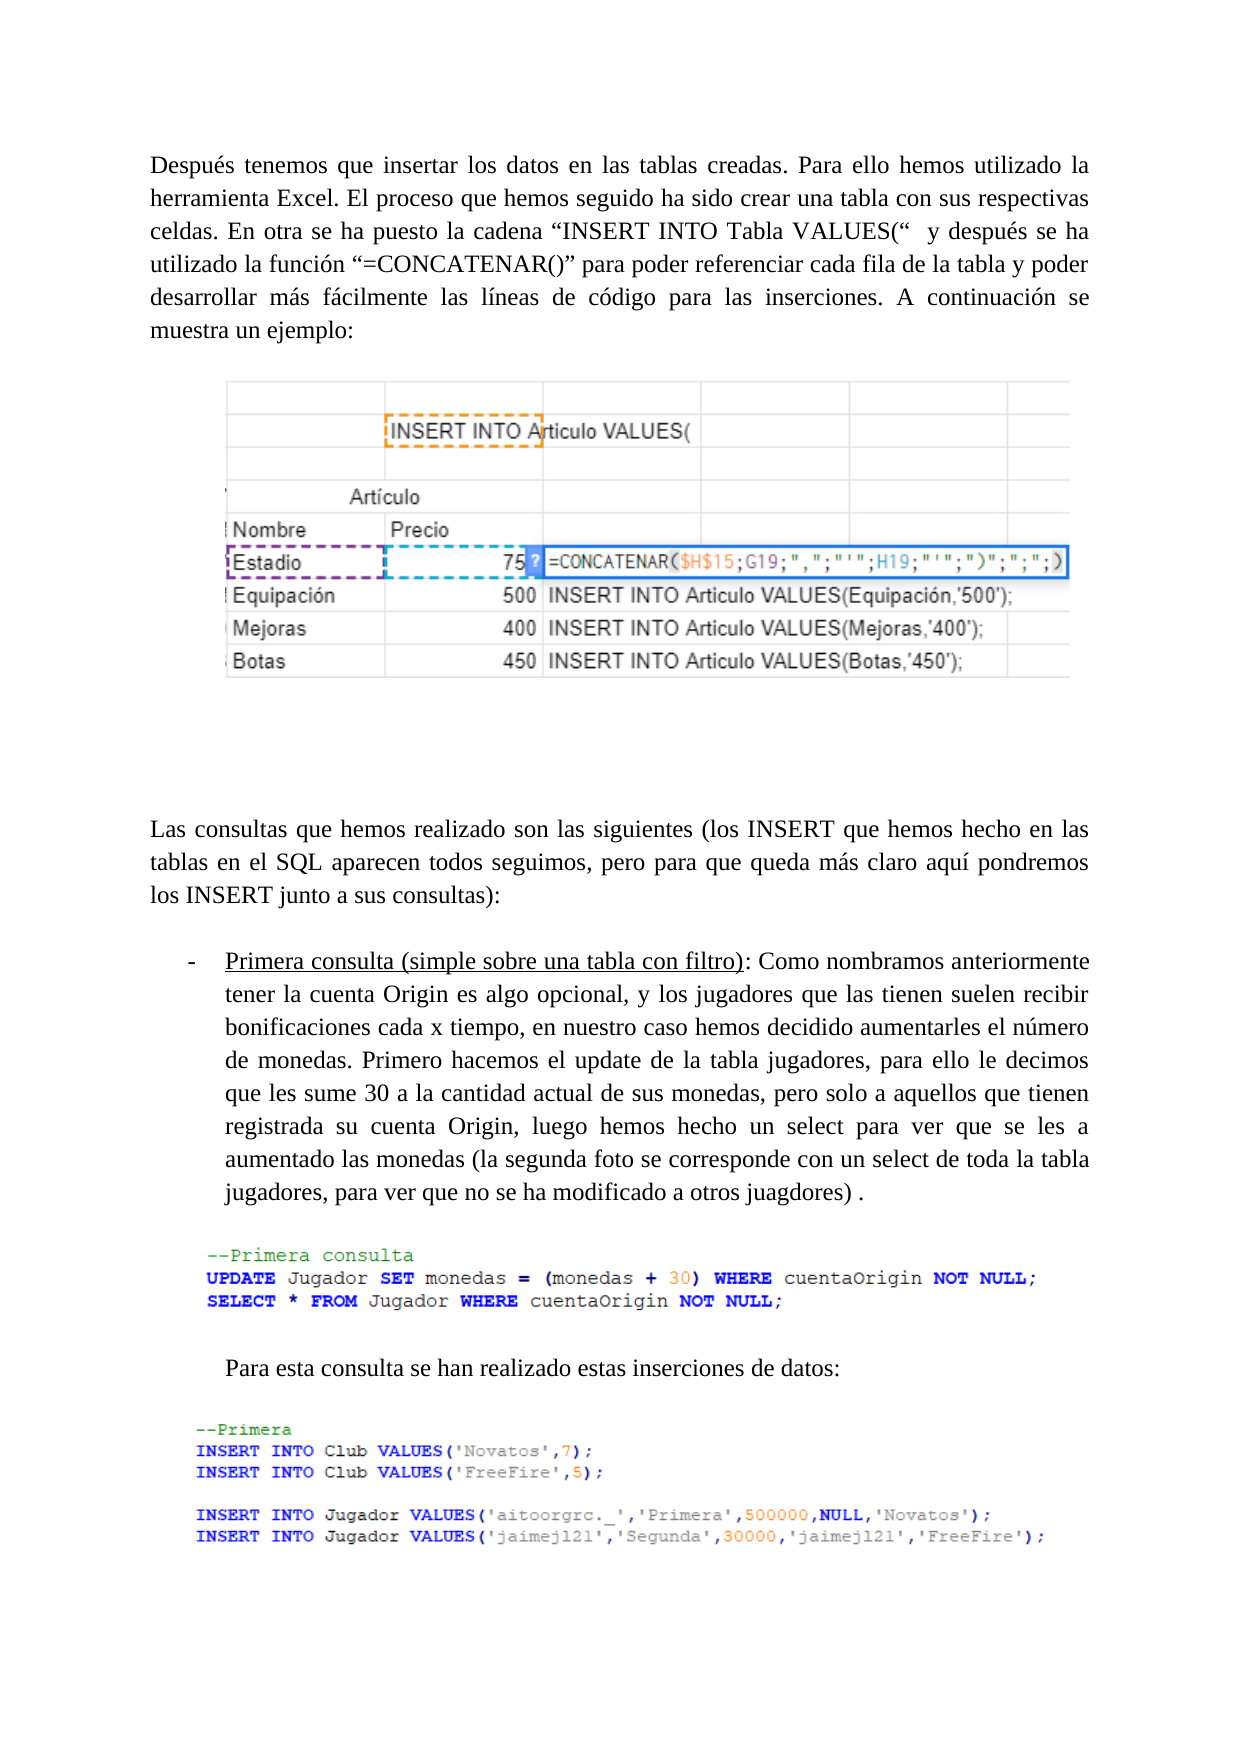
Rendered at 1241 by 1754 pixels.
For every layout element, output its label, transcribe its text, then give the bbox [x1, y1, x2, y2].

picture [186, 1419, 1054, 1559]
picture [202, 1243, 1038, 1317]
text Para esta consulta se han realizado estas inserciones de datos: [150, 1353, 1090, 1382]
text Después tenemos que insertar los datos en las tablas creadas. Para ello hemos utilizado la herramienta Excel. El proceso que hemos seguido ha sido crear una tabla con sus respectivas celdas. En otra se ha puesto la cadena “INSERT INTO Tabla VALUES(“ y después se ha utilizado la función “=CONCATENAR()” para poder referenciar cada fila de la tabla y poder desarrollar más fácilmente las líneas de código para las inserciones. A continuación se muestra un ejemplo: [150, 150, 1090, 344]
text Las consultas que hemos realizado son las siguientes (los INSERT que hemos hecho en las tablas en el SQL aparecen todos seguimos, pero para que queda más claro aquí pondremos los INSERT junto a sus consultas): [150, 814, 1090, 909]
picture [225, 381, 1071, 678]
list Primera consulta (simple sobre una tabla con filtro): Como nombramos anteriormente tener la cuenta Origin es algo opcional, y los jugadores que las tienen suelen recibir bonificaciones cada x tiempo, en nuestro caso hemos decidido aumentarles el número de monedas. Primero hacemos el update de la tabla jugadores, para ello le decimos que les sume 30 a la cantidad actual de sus monedas, pero solo a aquellos que tienen registrada su cuenta Origin, luego hemos hecho un select para ver que se les a aumentado las monedas (la segunda foto se corresponde con un select de toda la tabla jugadores, para ver que no se ha modificado a otros juagdores) . [187, 946, 1090, 1206]
